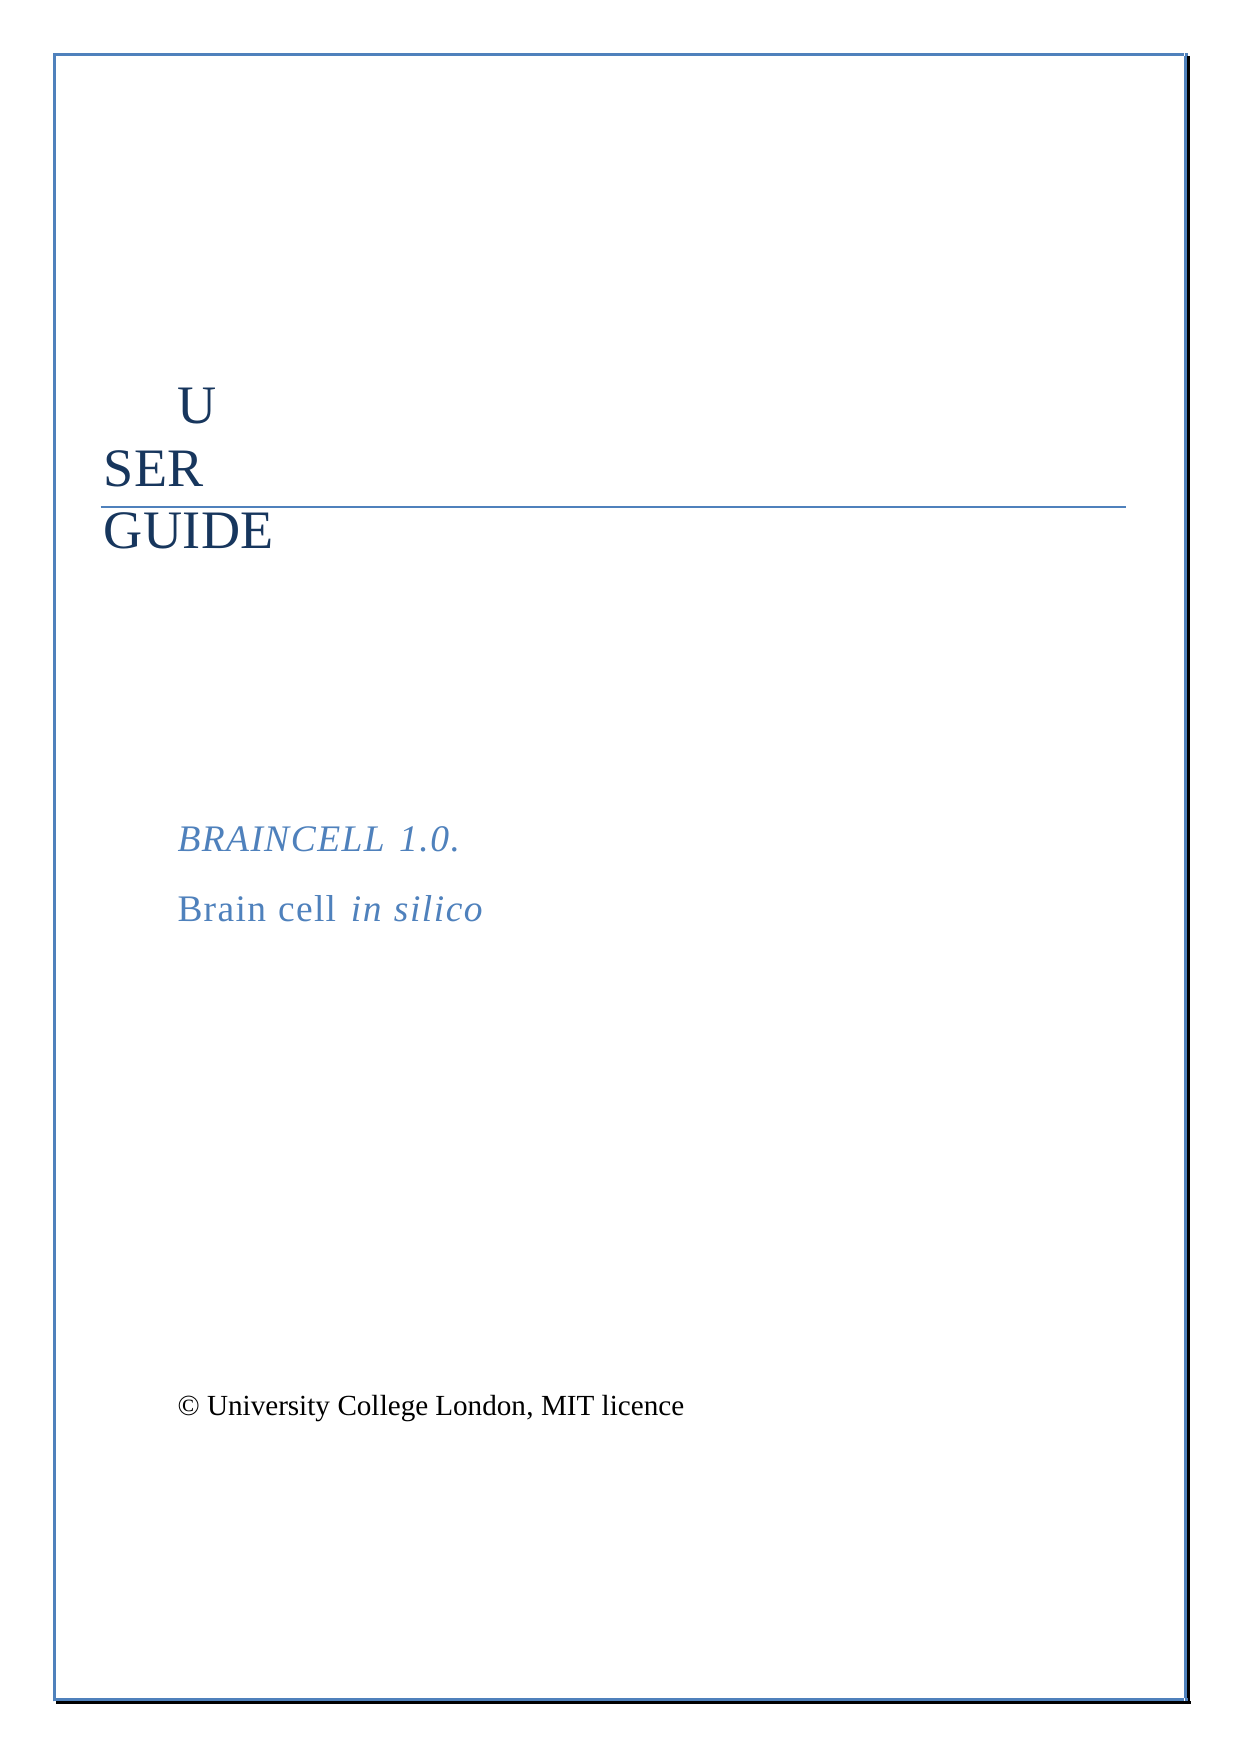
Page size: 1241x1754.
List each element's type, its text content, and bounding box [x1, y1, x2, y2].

text USER GUIDE [103, 375, 287, 560]
text BRAINCELL 1.0. [103, 816, 1154, 859]
text Brain cell in silico [103, 887, 1154, 930]
text © University College London, MIT licence [103, 1388, 1154, 1422]
